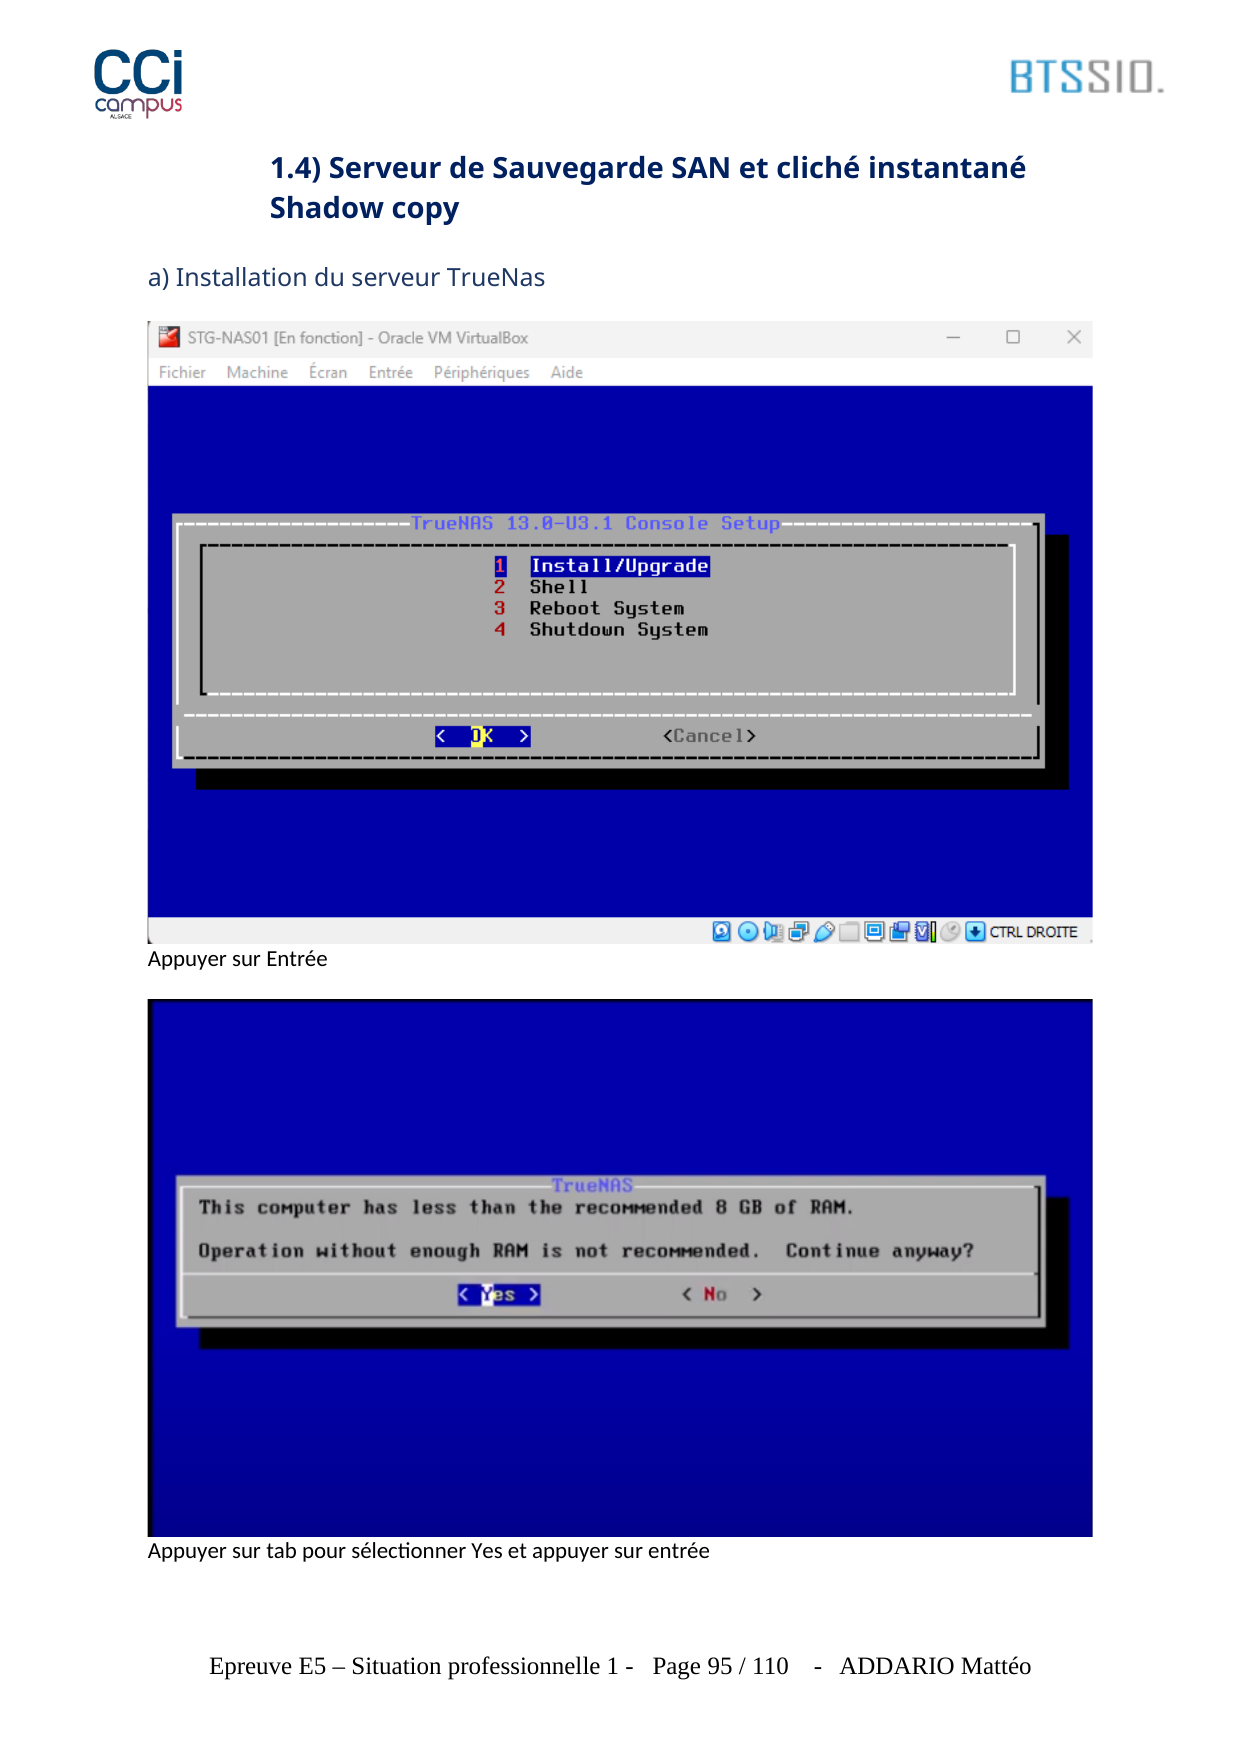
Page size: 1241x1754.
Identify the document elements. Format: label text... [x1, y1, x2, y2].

subtitle a) Installation du serveur TrueNas [148, 259, 1092, 293]
picture [81, 45, 195, 123]
picture [1004, 46, 1169, 104]
subtitle 1.4) Serveur de Sauvegarde SAN et cliché instantané Shadow copy [269, 148, 1092, 227]
text Appuyer sur Entrée [148, 944, 1092, 972]
picture [147, 321, 1093, 944]
text Appuyer sur tab pour sélectionner Yes et appuyer sur entrée [148, 1537, 1092, 1565]
picture [147, 999, 1093, 1537]
